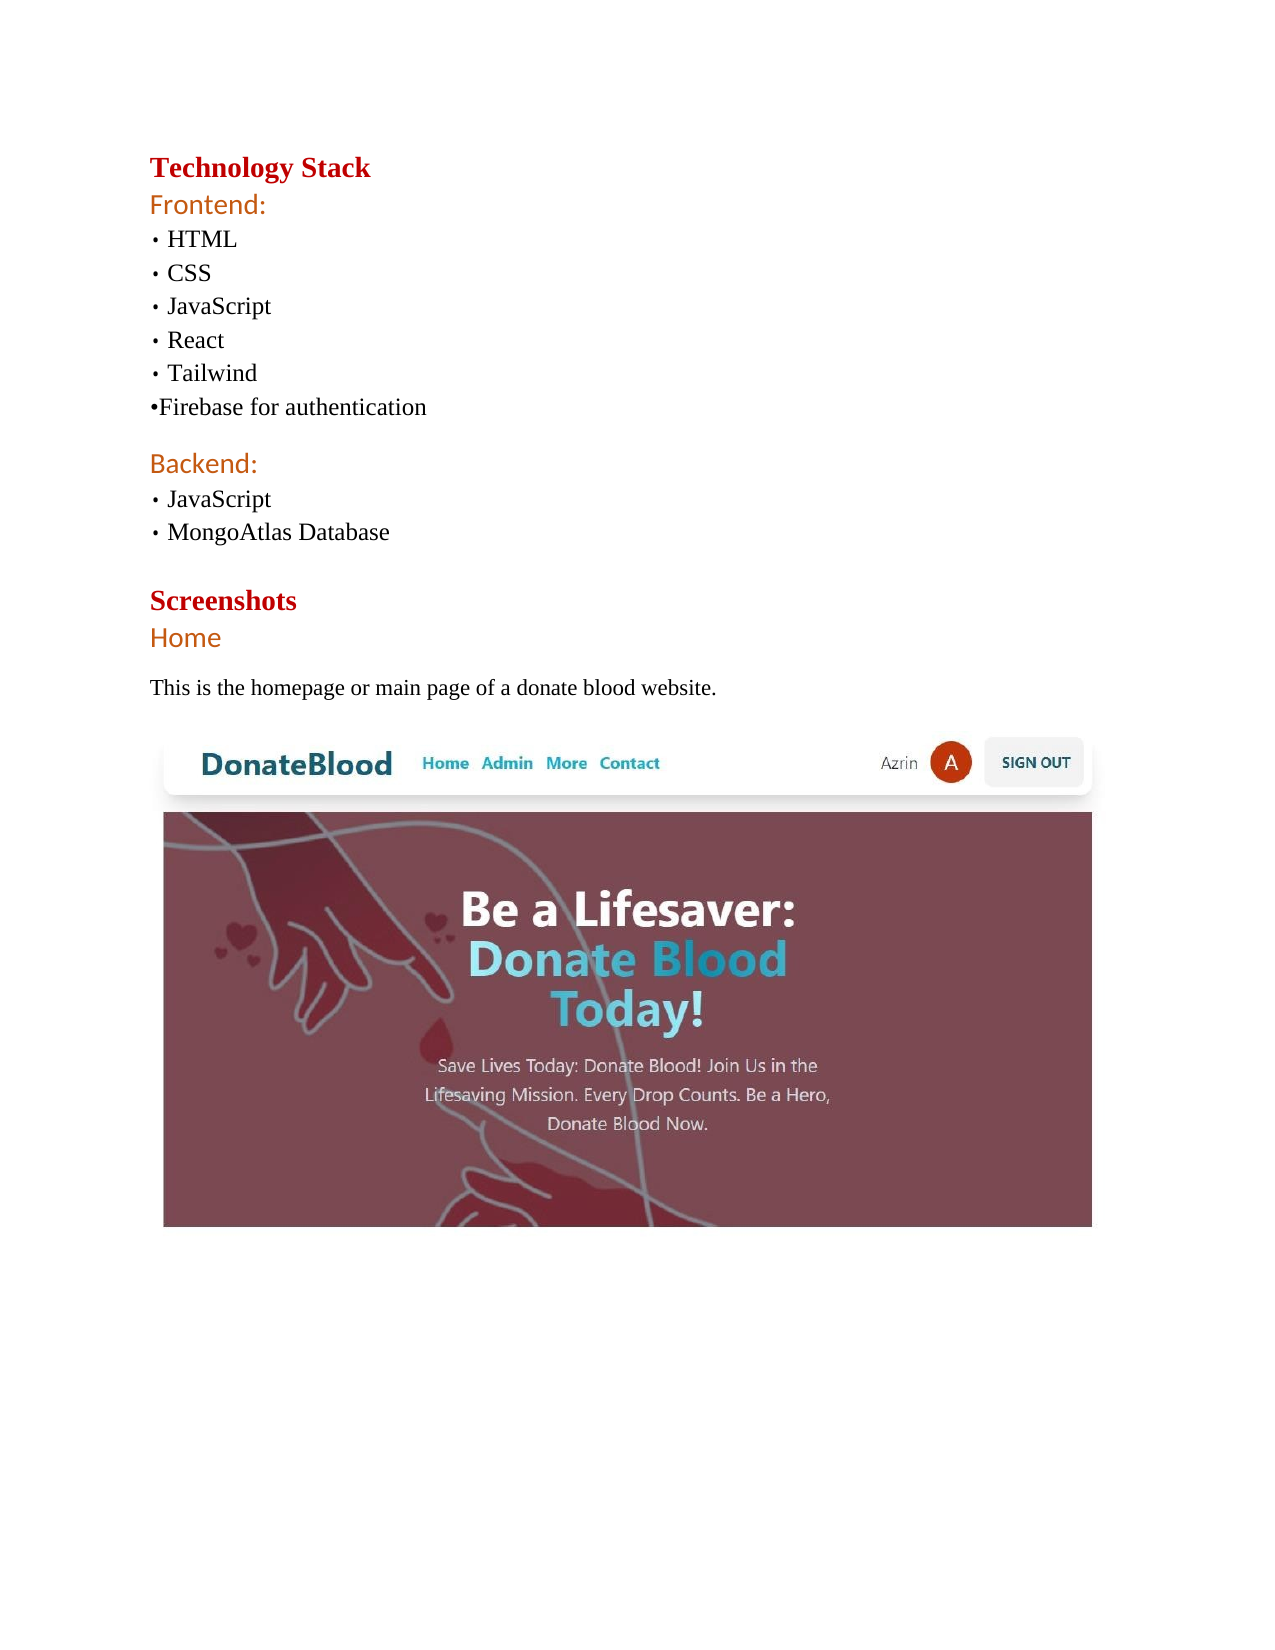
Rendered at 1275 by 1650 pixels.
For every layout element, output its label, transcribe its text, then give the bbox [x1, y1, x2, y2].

list CSS [150, 258, 1090, 288]
list JavaScript [150, 291, 1090, 321]
subtitle Screenshots [149, 583, 1125, 617]
picture [149, 731, 1125, 1237]
subtitle Technology Stack [149, 150, 1125, 183]
text Backend: [149, 445, 1125, 481]
text This is the homepage or main page of a donate blood website. [149, 674, 1125, 701]
text •Firebase for authentication [150, 392, 1125, 421]
list HTML [150, 224, 1090, 254]
list JavaScript [150, 484, 1090, 513]
list React [150, 325, 1090, 354]
list Tailwind [150, 358, 1090, 388]
text Home [150, 619, 1125, 655]
list MongoAtlas Database [150, 517, 1090, 547]
text Frontend: [149, 186, 1125, 222]
